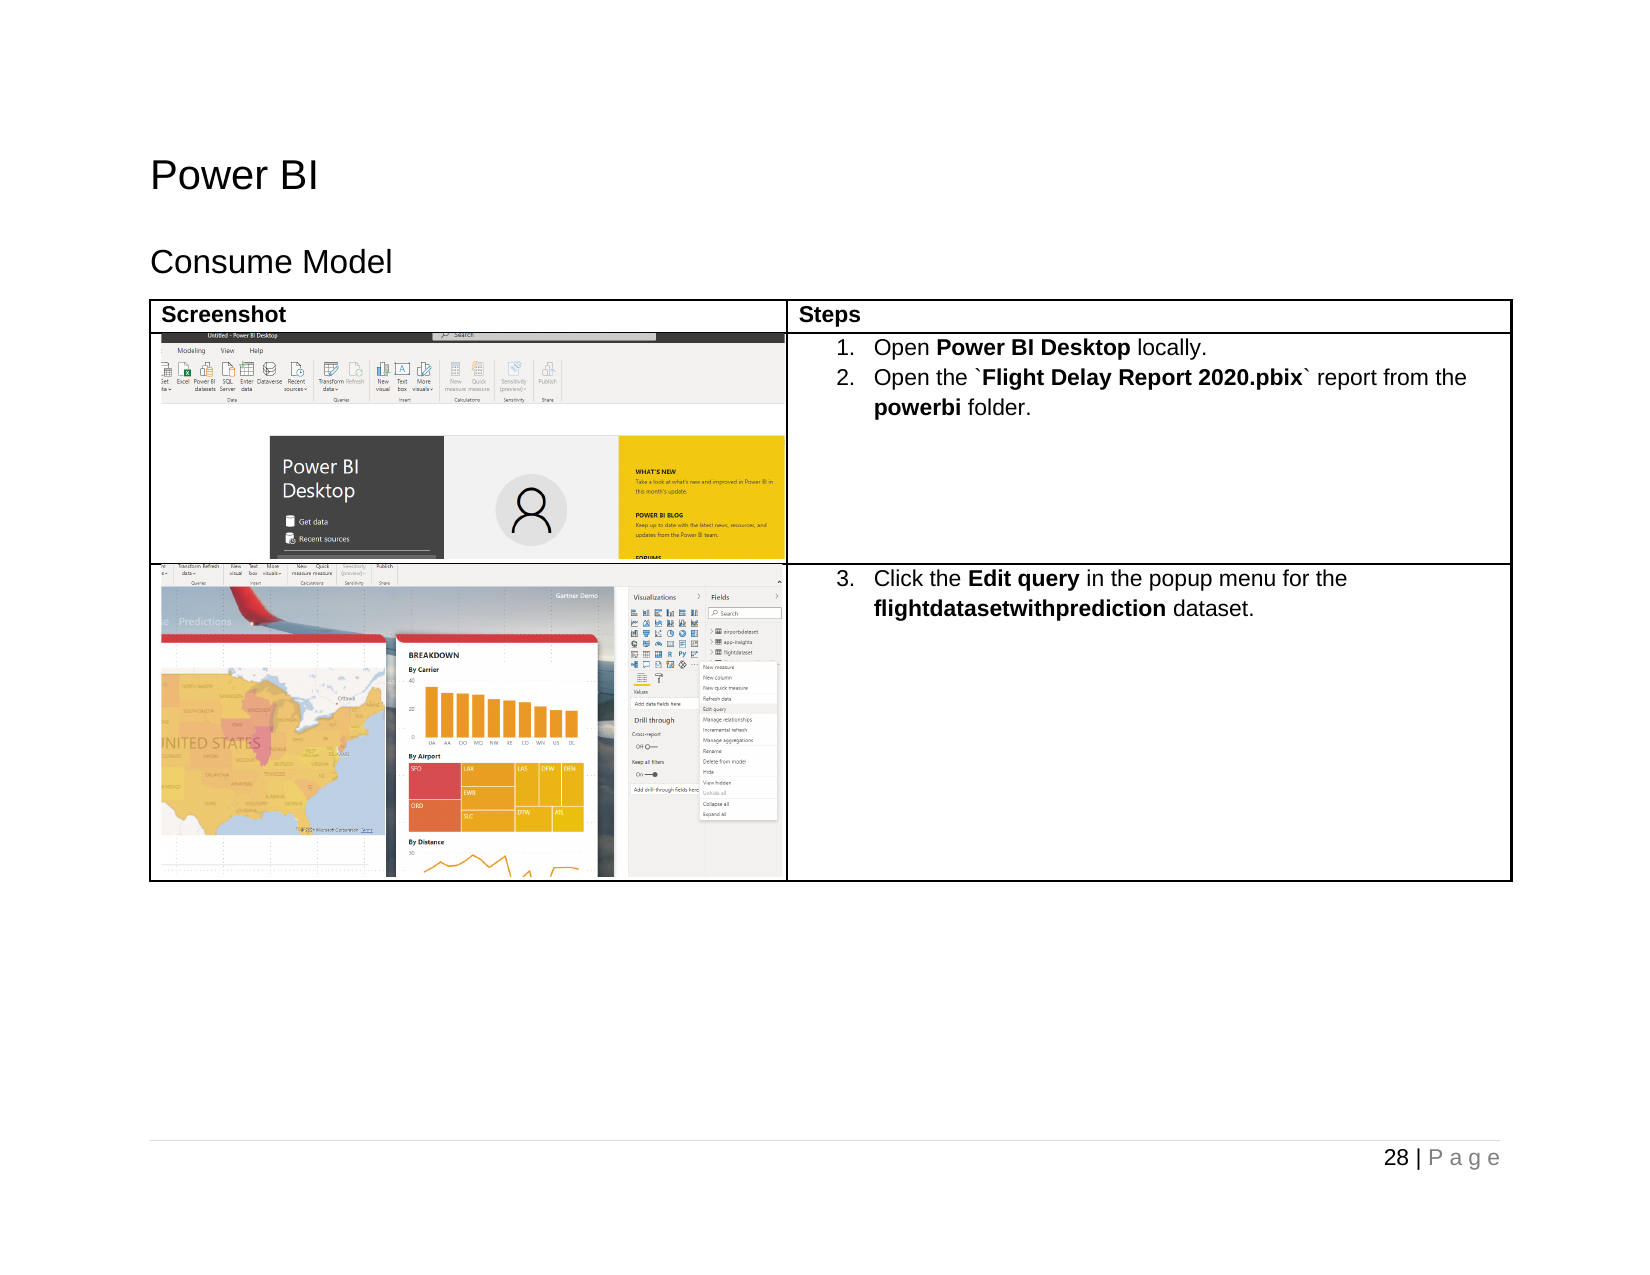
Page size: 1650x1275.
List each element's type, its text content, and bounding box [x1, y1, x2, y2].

table_cell [151, 565, 786, 880]
subtitle Consume Model [150, 243, 1500, 281]
table_header Steps [788, 301, 1510, 332]
table_cell Open Power BI Desktop locally. Open the `Flight Delay Report 2020.pbix` report from the powerbi folder. [788, 334, 1510, 562]
table_cell Click the Edit query in the popup menu for the flightdatasetwithprediction dataset. [788, 565, 1510, 880]
subtitle Power BI [150, 150, 1500, 198]
table_header Screenshot [151, 301, 786, 332]
table_cell [151, 334, 786, 562]
picture [161, 564, 783, 877]
picture [161, 333, 785, 559]
